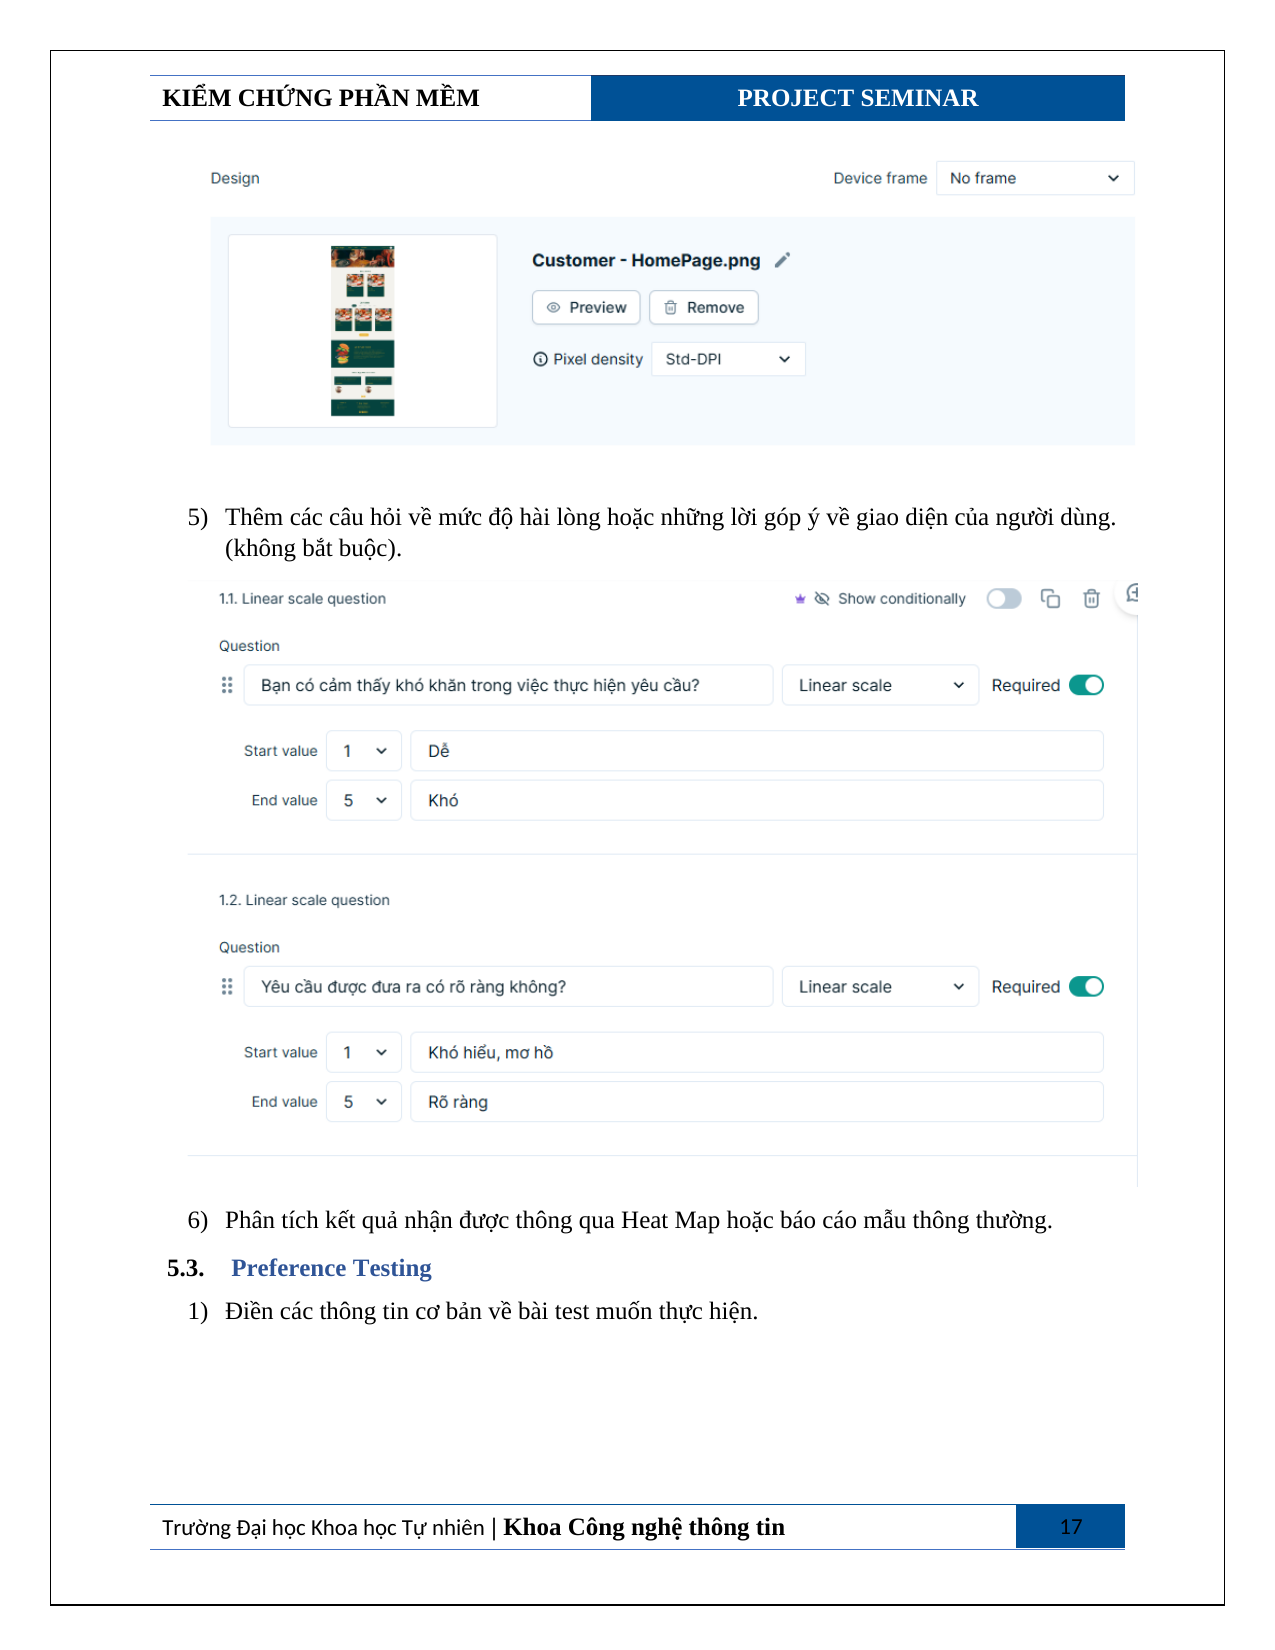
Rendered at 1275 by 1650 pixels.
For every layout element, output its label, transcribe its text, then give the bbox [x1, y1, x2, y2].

list Phân tích kết quả nhận được thông qua Heat Map hoặc báo cáo mẫu thông thường. [187, 1206, 1125, 1234]
list Thêm các câu hỏi về mức độ hài lòng hoặc những lời góp ý về giao diện của người dùng. (không bắt buộc). [187, 502, 1125, 561]
picture [187, 150, 1163, 483]
picture [187, 580, 1138, 1187]
list Điền các thông tin cơ bản về bài test muốn thực hiện. [187, 1296, 1125, 1325]
subtitle Preference Testing [167, 1253, 1125, 1282]
